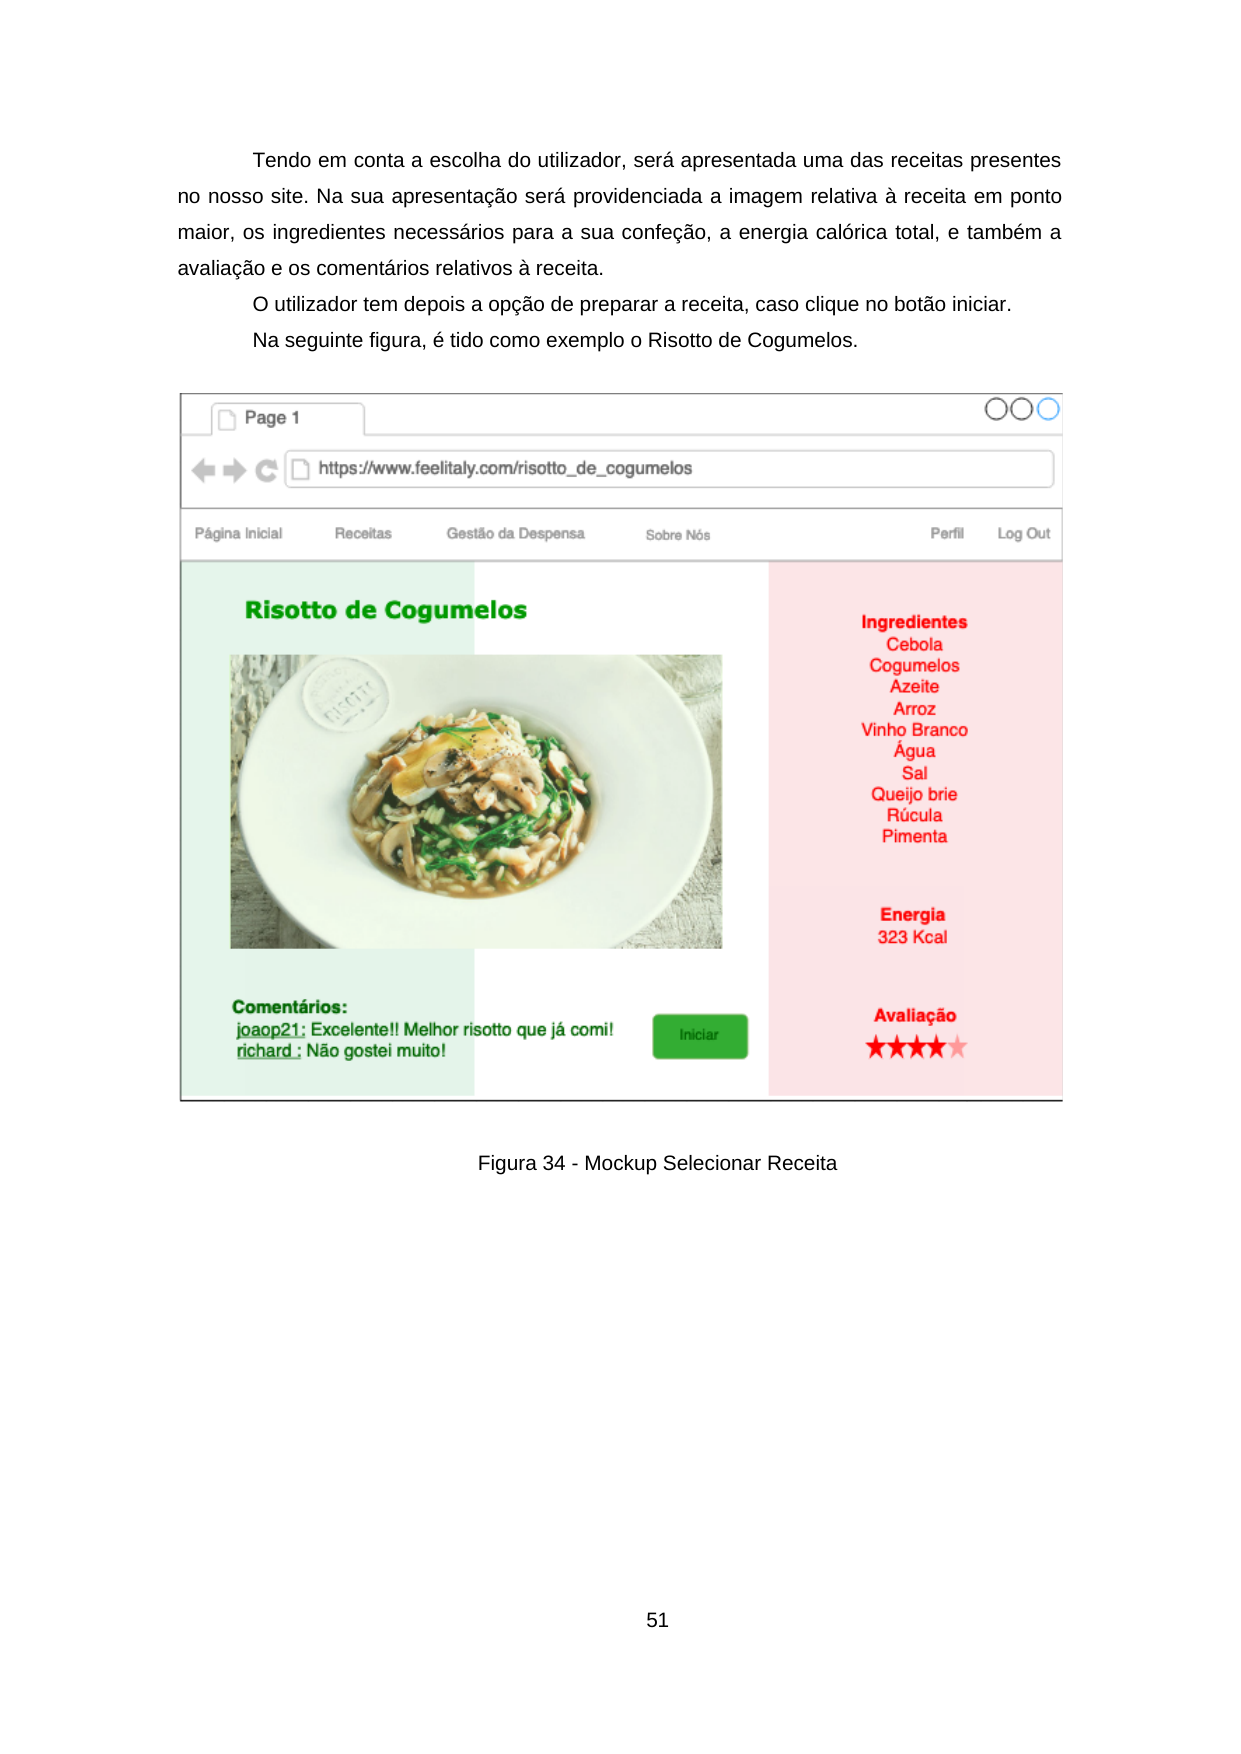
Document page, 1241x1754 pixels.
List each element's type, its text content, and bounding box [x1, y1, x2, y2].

text Tendo em conta a escolha do utilizador, será apresentada uma das receitas presentes no nosso site. Na sua apresentação será providenciada a imagem relativa à receita em ponto maior, os ingredientes necessários para a sua confeção, a energia calórica total, e também a avaliação e os comentários relativos à receita. [177, 148, 1063, 279]
text Na seguinte figura, é tido como exemplo o Risotto de Cogumelos. [177, 327, 1063, 351]
picture [179, 393, 1062, 1102]
text O utilizador tem depois a opção de preparar a receita, caso clique no botão iniciar. [177, 291, 1063, 315]
